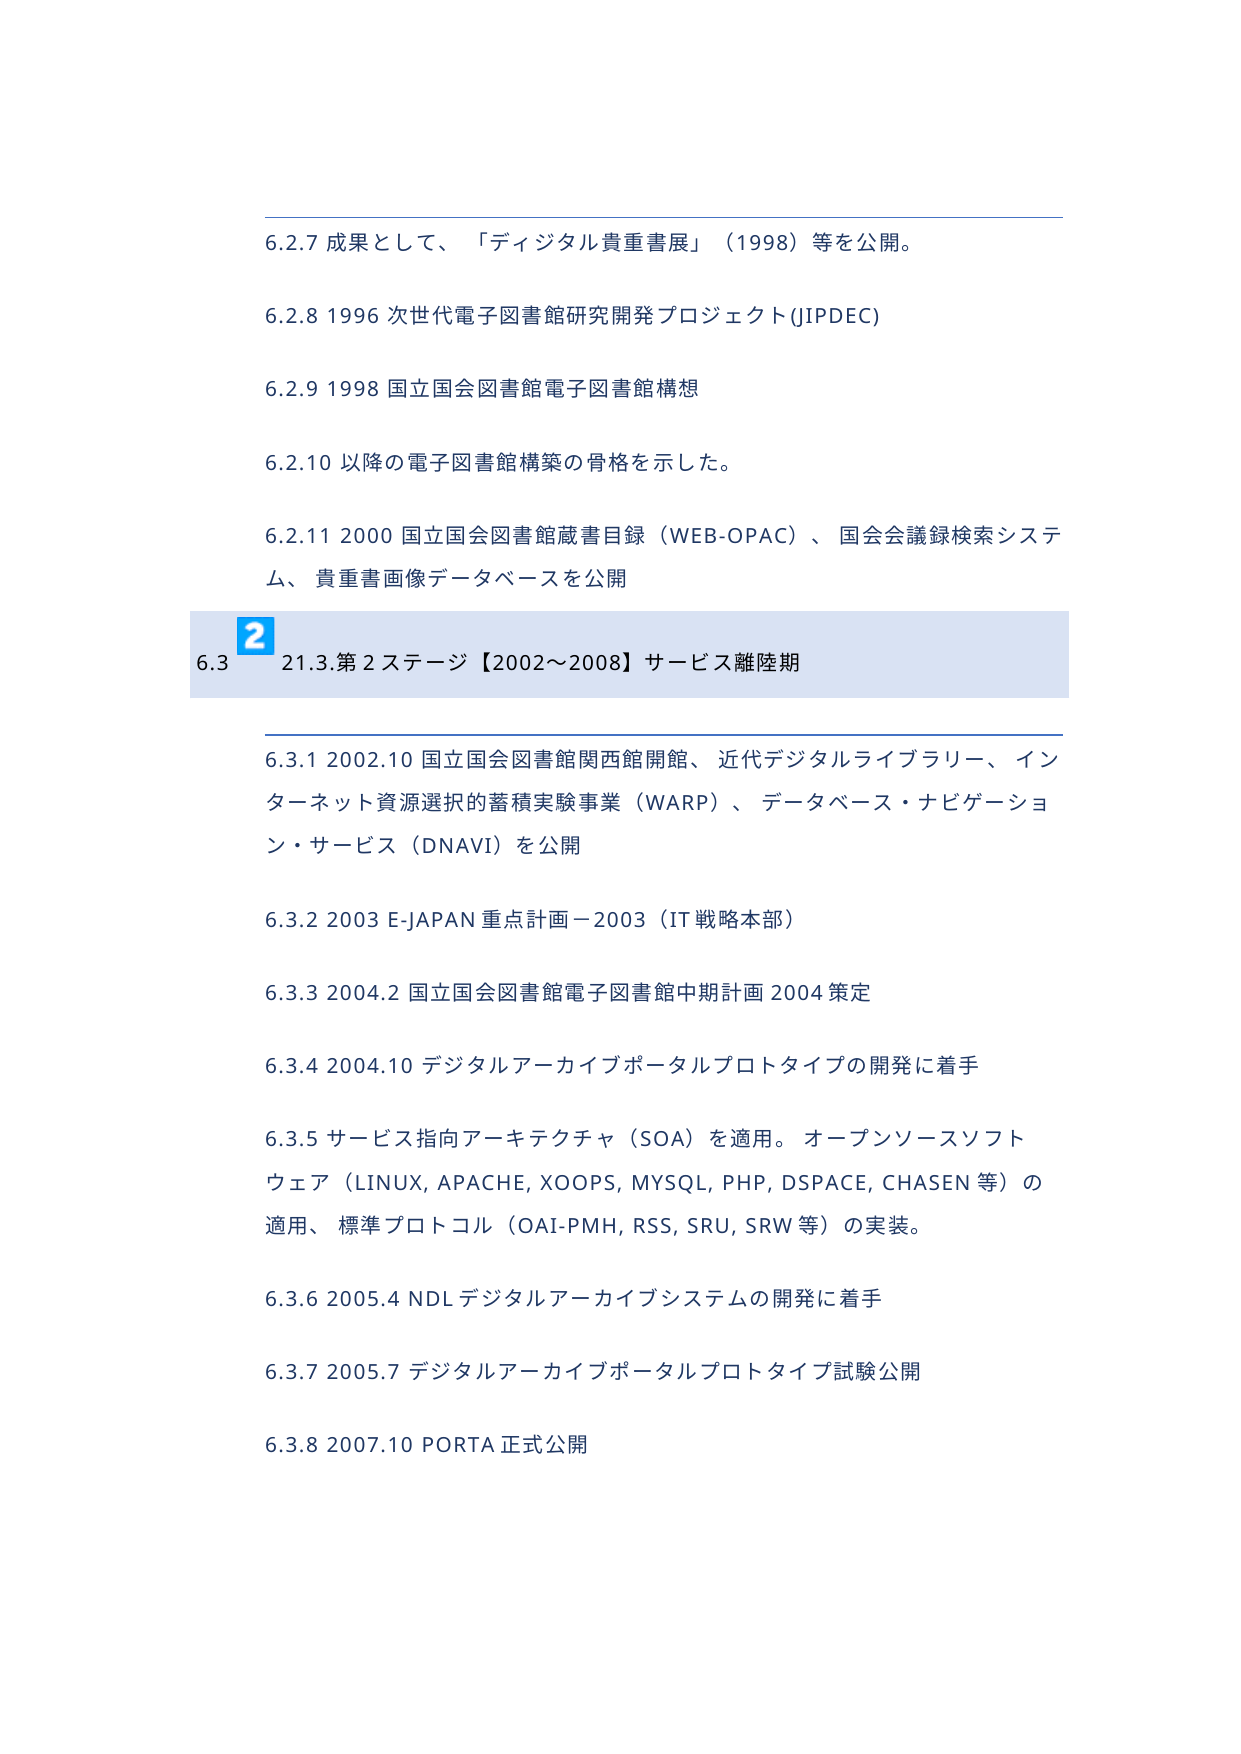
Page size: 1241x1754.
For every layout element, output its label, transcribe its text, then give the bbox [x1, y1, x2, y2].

text 2003 e-Japan重点計画－2003（IT戦略本部） [265, 894, 1063, 937]
text 以降の電子図書館構築の骨格を示した。 [265, 436, 1063, 480]
text 2002.10 国立国会図書館関西館開館、 近代デジタルライブラリー、 インターネット資源選択的蓄積実験事業（WARP）、 データベース・ナビゲーション・サービス（Dnavi）を公開 [265, 736, 1063, 864]
text 2004.2 国立国会図書館電子図書館中期計画2004策定 [265, 967, 1063, 1010]
text 1996 次世代電子図書館研究開発プロジェクト(JIPDEC) [265, 290, 1063, 333]
text 2005.4 NDLデジタルアーカイブシステムの開発に着手 [265, 1273, 1063, 1316]
text 2004.10 デジタルアーカイブポータルプロトタイプの開発に着手 [265, 1040, 1063, 1083]
text 1998 国立国会図書館電子図書館構想 [265, 363, 1063, 406]
text 成果として、 「ディジタル貴重書展」（1998）等を公開。 [265, 218, 1063, 260]
text 21.3.第2ステージ【2002～2008】サービス離陸期 [196, 617, 1063, 692]
text サービス指向アーキテクチャ（SOA）を適用。 オープンソースソフトウェア（Linux, Apache, Xoops, MySQL, PHP, Dspace, chasen等）の適用、 標準プロトコル（OAI-PMH, RSS, SRU, SRW等）の実装。 [265, 1113, 1063, 1243]
text 2000 国立国会図書館蔵書目録（Web-OPAC）、 国会会議録検索システム、 貴重書画像データベースを公開 [265, 510, 1063, 596]
text 2007.10 PORTA正式公開 [265, 1419, 1063, 1462]
text 2005.7 デジタルアーカイブポータルプロトタイプ試験公開 [265, 1346, 1063, 1389]
picture [237, 617, 275, 655]
